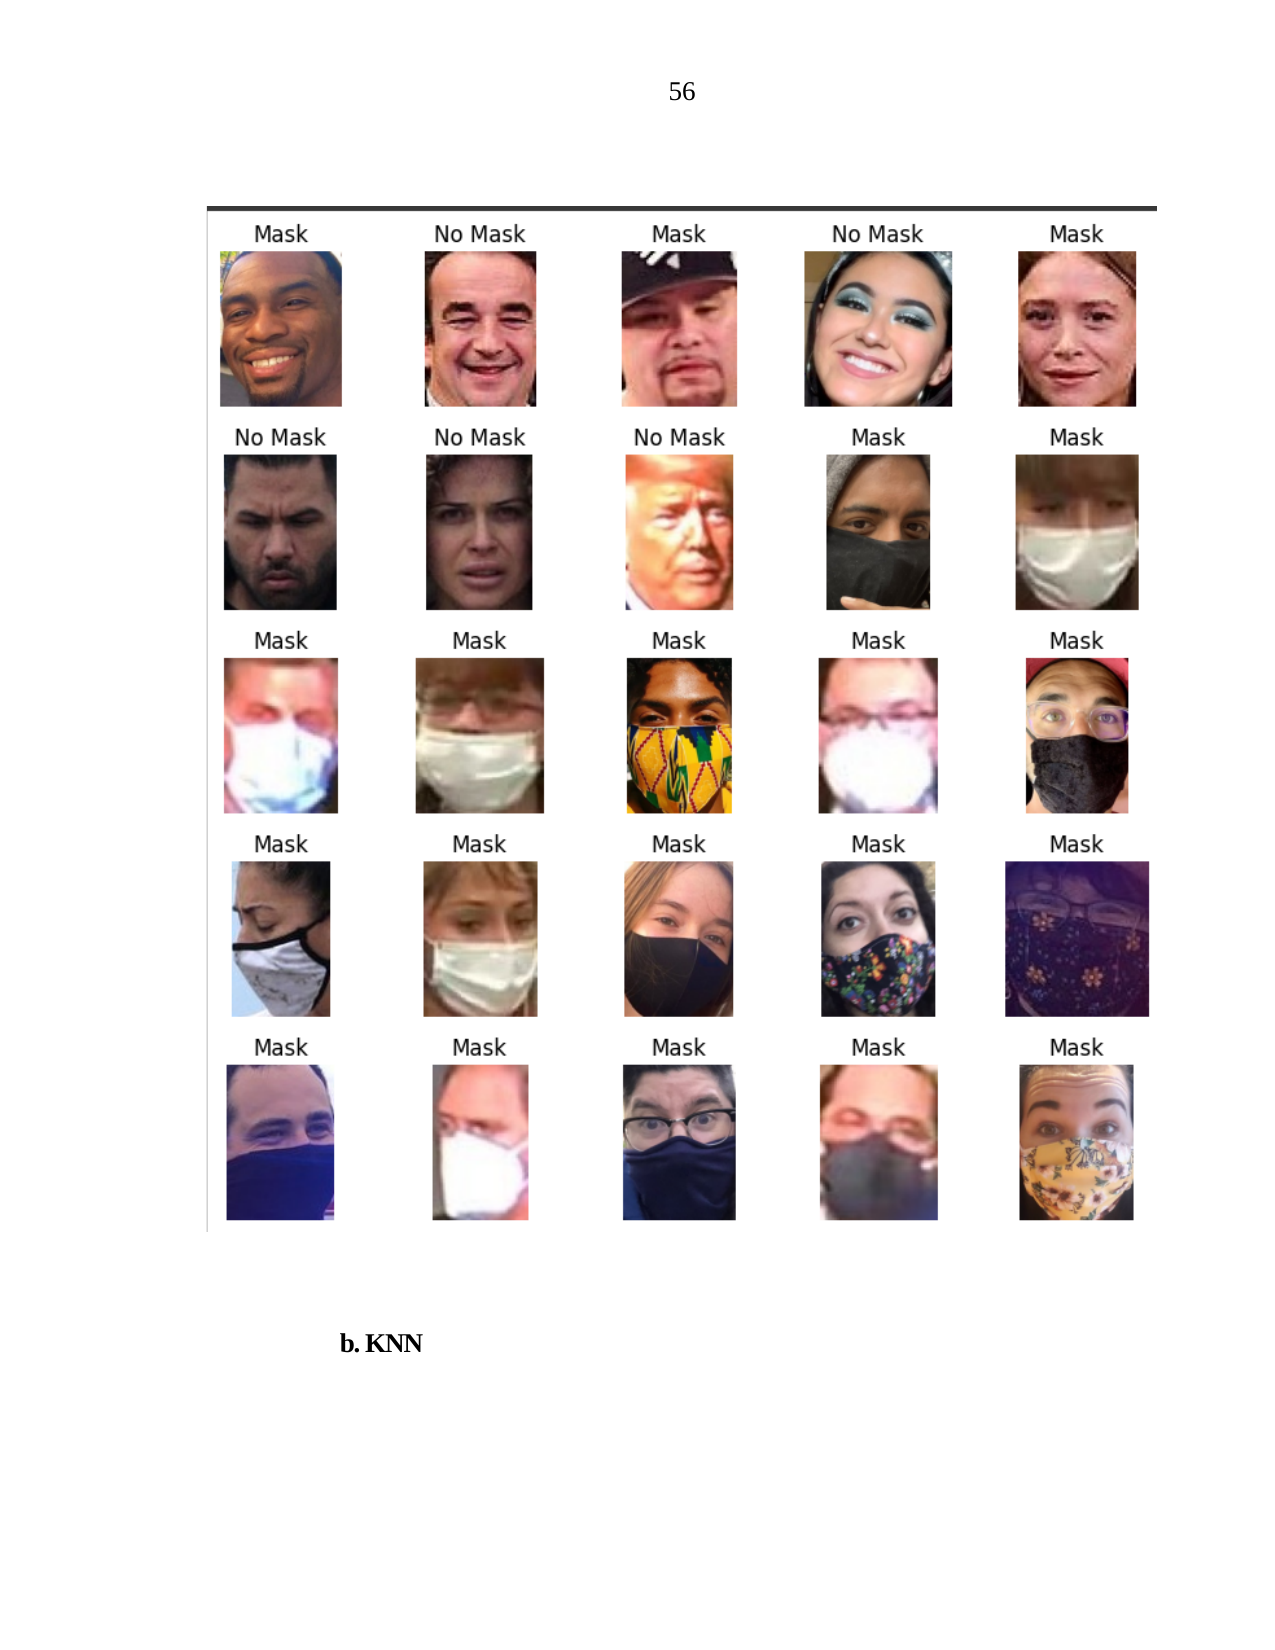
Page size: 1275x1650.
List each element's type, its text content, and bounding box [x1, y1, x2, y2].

text b. KNN [339, 1327, 1157, 1359]
picture [206, 206, 1157, 1232]
